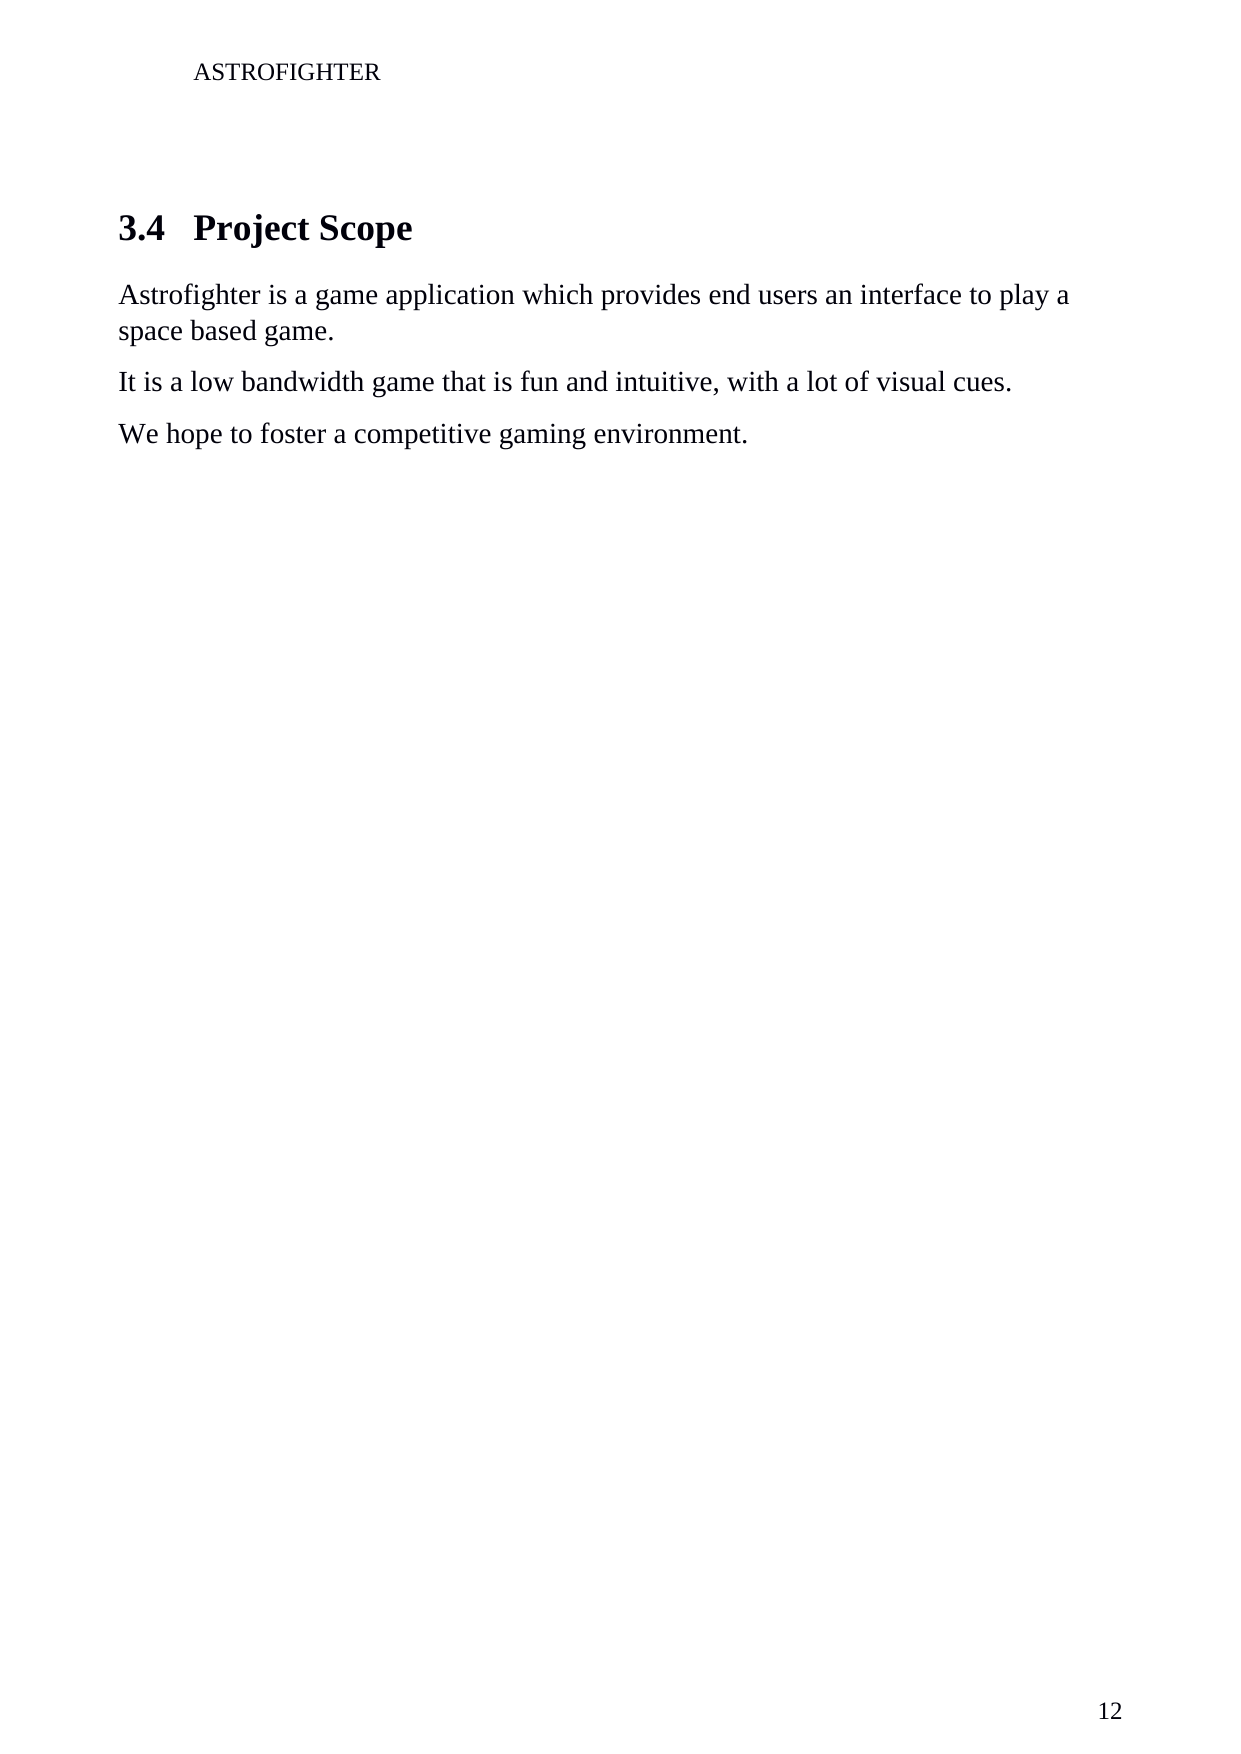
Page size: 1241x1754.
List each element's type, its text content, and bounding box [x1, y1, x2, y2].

text It is a low bandwidth game that is fun and intuitive, with a lot of visual cues. [118, 364, 1122, 398]
subtitle 3.4 Project Scope [118, 205, 1122, 248]
text Astrofighter is a game application which provides end users an interface to play a space based game. [118, 277, 1122, 346]
text We hope to foster a competitive gaming environment. [118, 416, 1122, 450]
